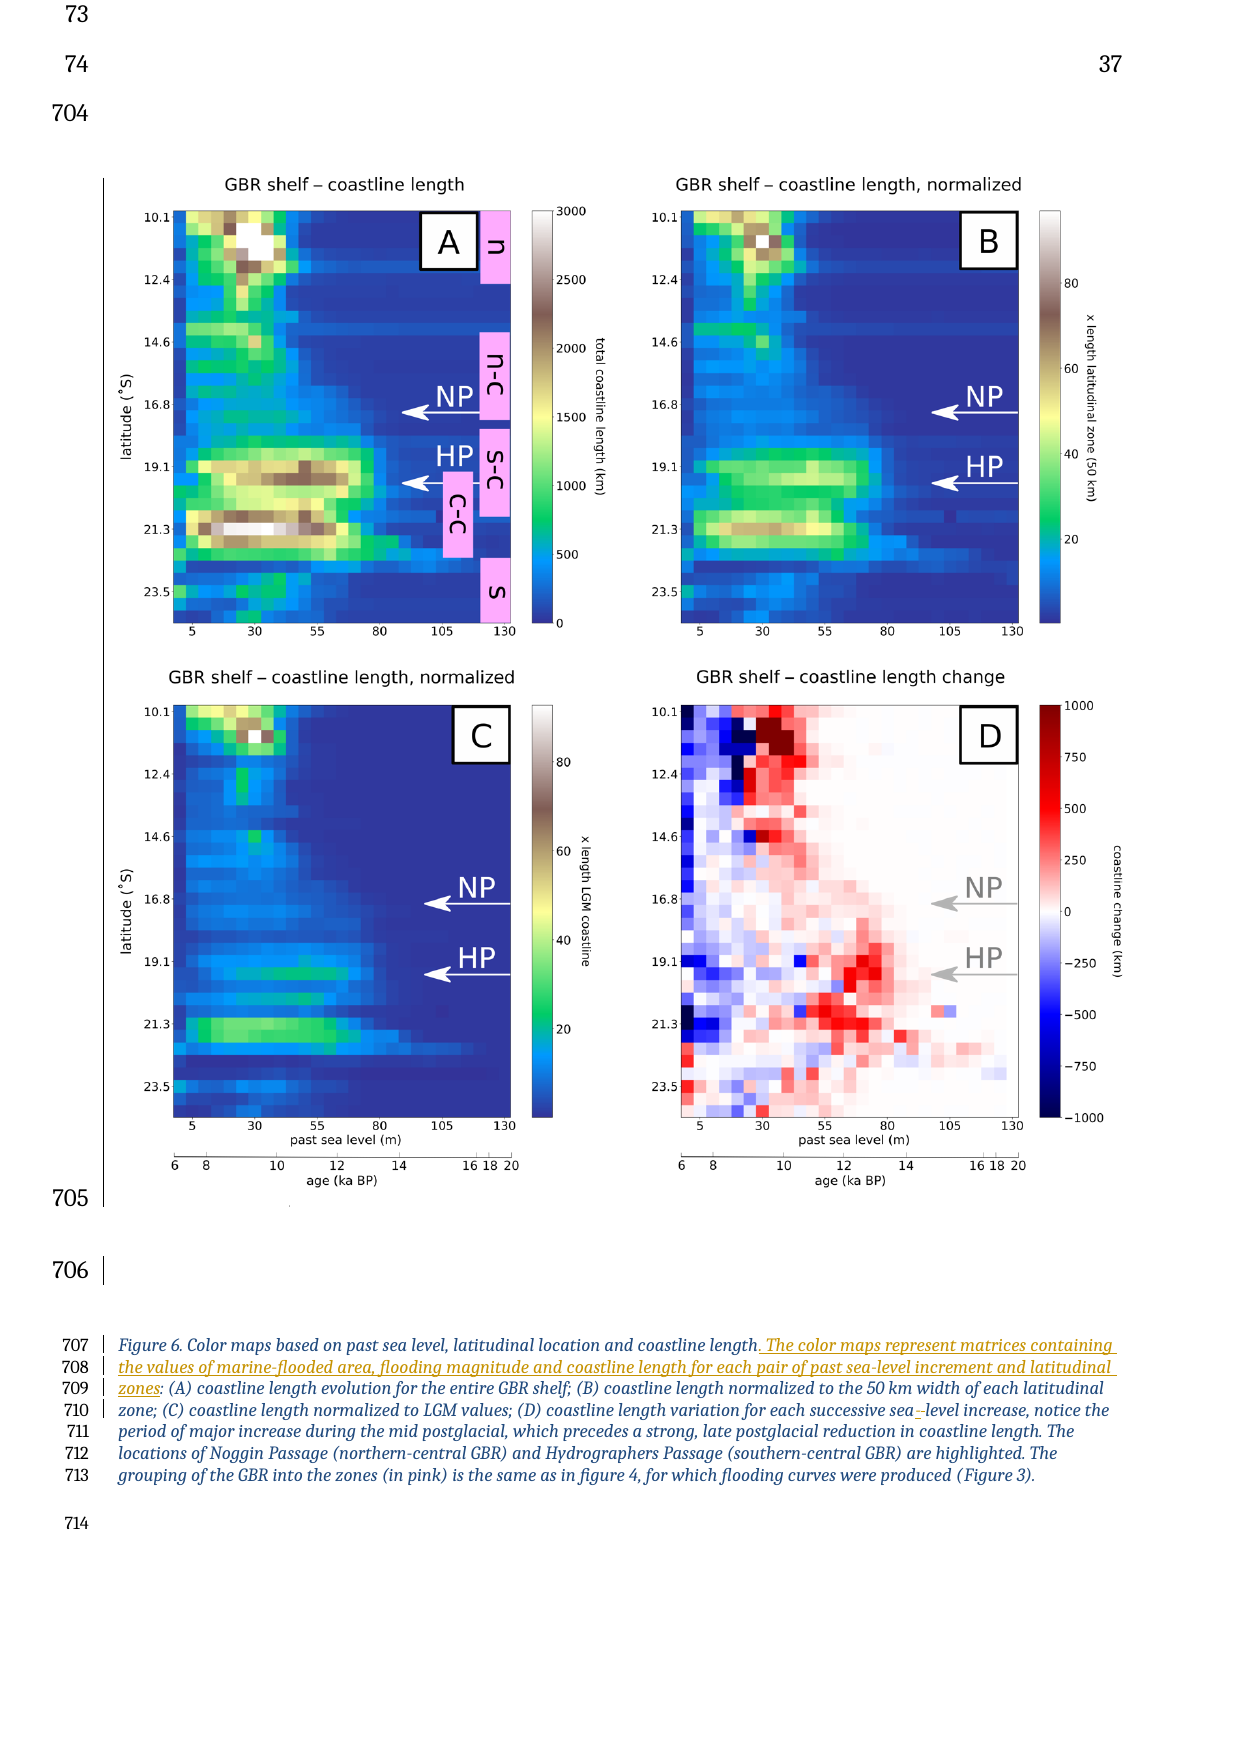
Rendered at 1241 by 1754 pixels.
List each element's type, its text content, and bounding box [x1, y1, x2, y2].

picture [118, 177, 1123, 1207]
text Figure . Color maps based on past sea level, latitudinal location and coastline length: (A) coastline length evolution for the entire GBR shelf; (B) coastline length normalized to the 50 km width of each latitudinal zone; (C) coastline length normalized to LGM values; (D) coastline length variation for each successive sealevel increase, notice the period of major increase during the mid postglacial, which precedes a strong, late postglacial reduction in coastline length. The locations of Noggin Passage (northern-central GBR) and Hydrographers Passage (southern-central GBR) are highlighted. The grouping of the GBR into the zones (in pink) is the same as in figure 4, for which flooding curves were produced (). [118, 1335, 1122, 1486]
